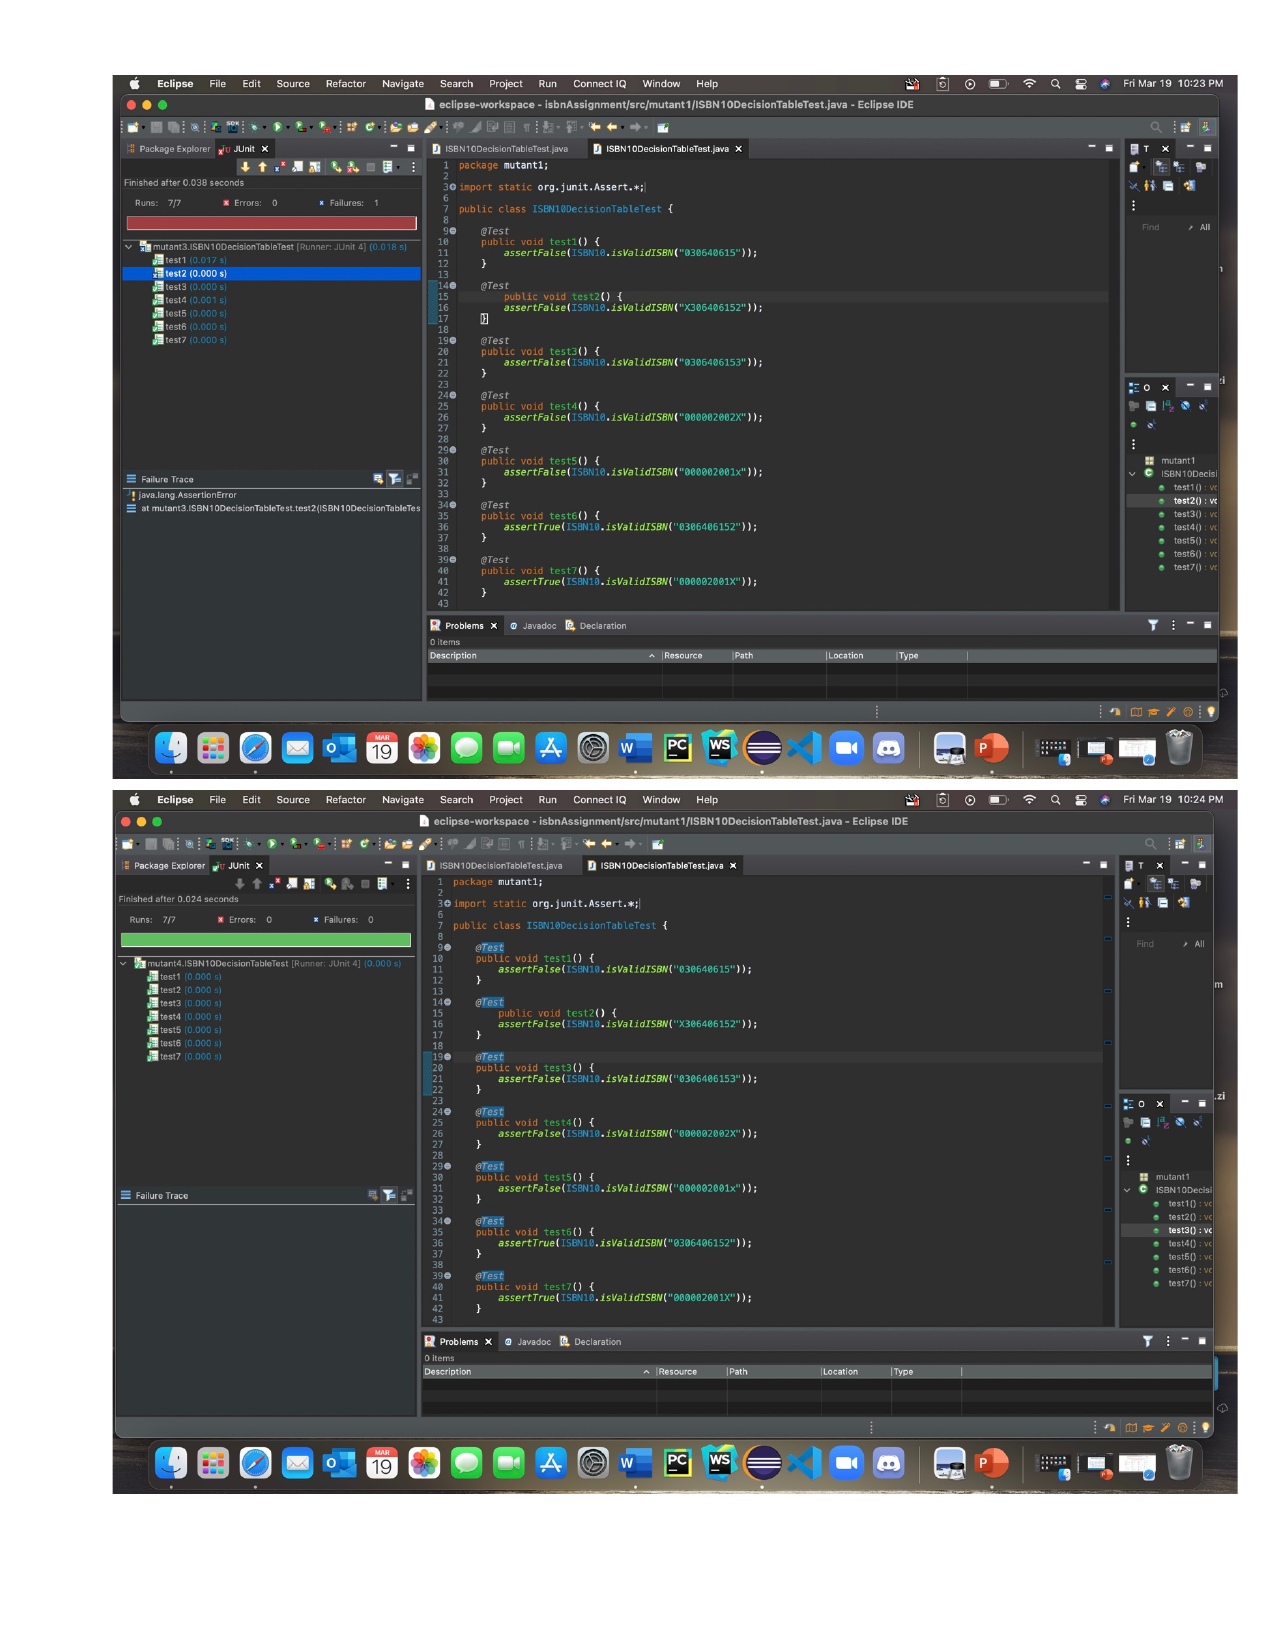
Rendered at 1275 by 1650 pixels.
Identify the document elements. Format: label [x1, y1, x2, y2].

picture [112, 790, 1238, 1494]
picture [112, 75, 1238, 779]
